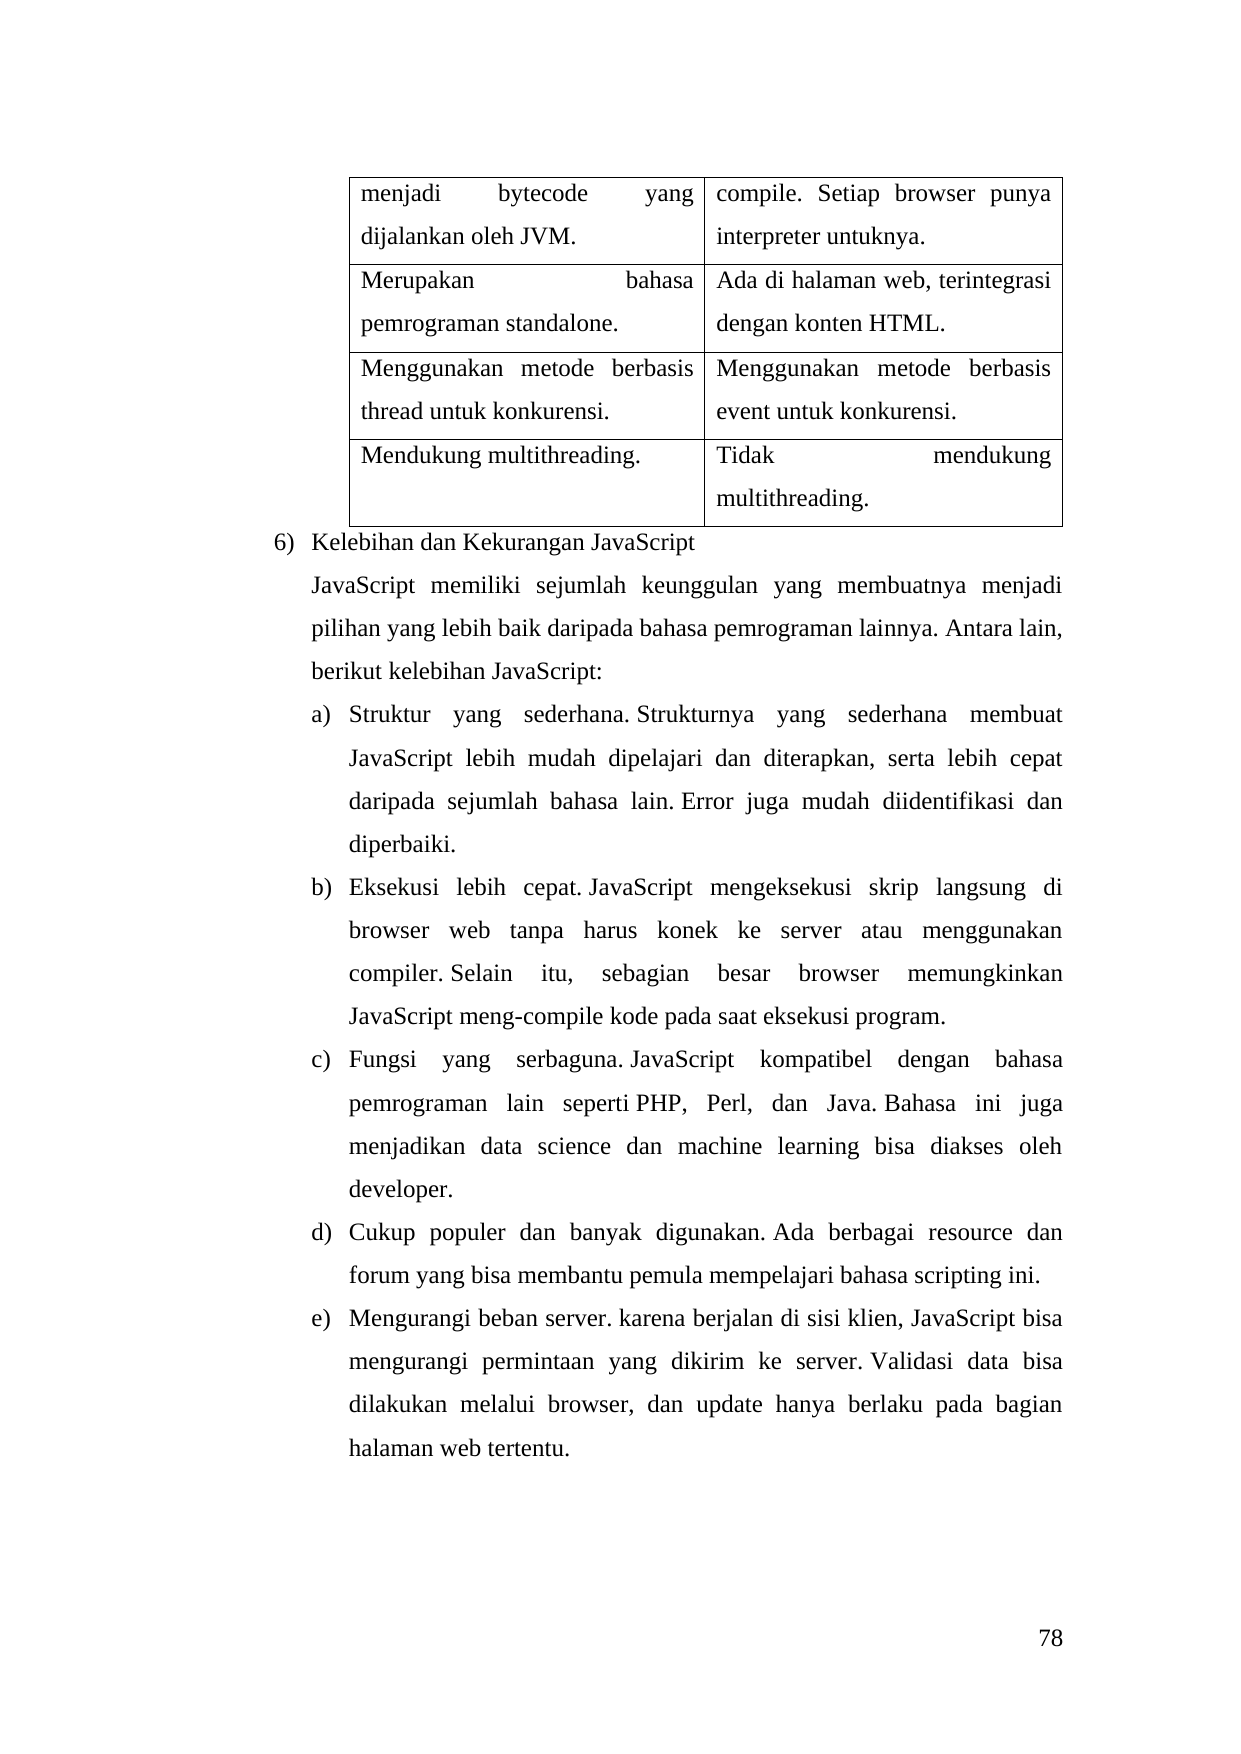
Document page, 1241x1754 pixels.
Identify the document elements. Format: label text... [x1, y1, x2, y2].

list Fungsi yang serbaguna. JavaScript kompatibel dengan bahasa pemrograman lain seperti PHP, Perl, dan Java. Bahasa ini juga menjadikan data science dan machine learning bisa diakses oleh developer. [311, 1044, 1063, 1203]
list Mengurangi beban server. karena berjalan di sisi klien, JavaScript bisa mengurangi permintaan yang dikirim ke server. Validasi data bisa dilakukan melalui browser, dan update hanya berlaku pada bagian halaman web tertentu. [311, 1303, 1063, 1461]
list Struktur yang sederhana. Strukturnya yang sederhana membuat JavaScript lebih mudah dipelajari dan diterapkan, serta lebih cepat daripada sejumlah bahasa lain. Error juga mudah diidentifikasi dan diperbaiki. [311, 699, 1063, 858]
list JavaScript memiliki sejumlah keunggulan yang membuatnya menjadi pilihan yang lebih baik daripada bahasa pemrograman lainnya. Antara lain, berikut kelebihan JavaScript: [311, 570, 1063, 685]
table_cell Ada di halaman web, terintegrasi dengan konten HTML. [705, 265, 1062, 352]
table_cell Merupakan bahasa pemrograman standalone. [350, 265, 704, 352]
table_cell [705, 178, 1062, 264]
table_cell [350, 178, 704, 264]
list Cukup populer dan banyak digunakan. Ada berbagai resource dan forum yang bisa membantu pemula mempelajari bahasa scripting ini. [311, 1217, 1063, 1289]
table_cell Tidak mendukung multithreading. [705, 440, 1062, 526]
list Eksekusi lebih cepat. JavaScript mengeksekusi skrip langsung di browser web tanpa harus konek ke server atau menggunakan compiler. Selain itu, sebagian besar browser memungkinkan JavaScript meng-compile kode pada saat eksekusi program. [311, 872, 1063, 1030]
table_cell Menggunakan metode berbasis thread untuk konkurensi. [350, 353, 704, 439]
table_cell Menggunakan metode berbasis event untuk konkurensi. [705, 353, 1062, 439]
list Kelebihan dan Kekurangan JavaScript [274, 527, 1063, 556]
table_cell Mendukung multithreading. [350, 440, 704, 526]
